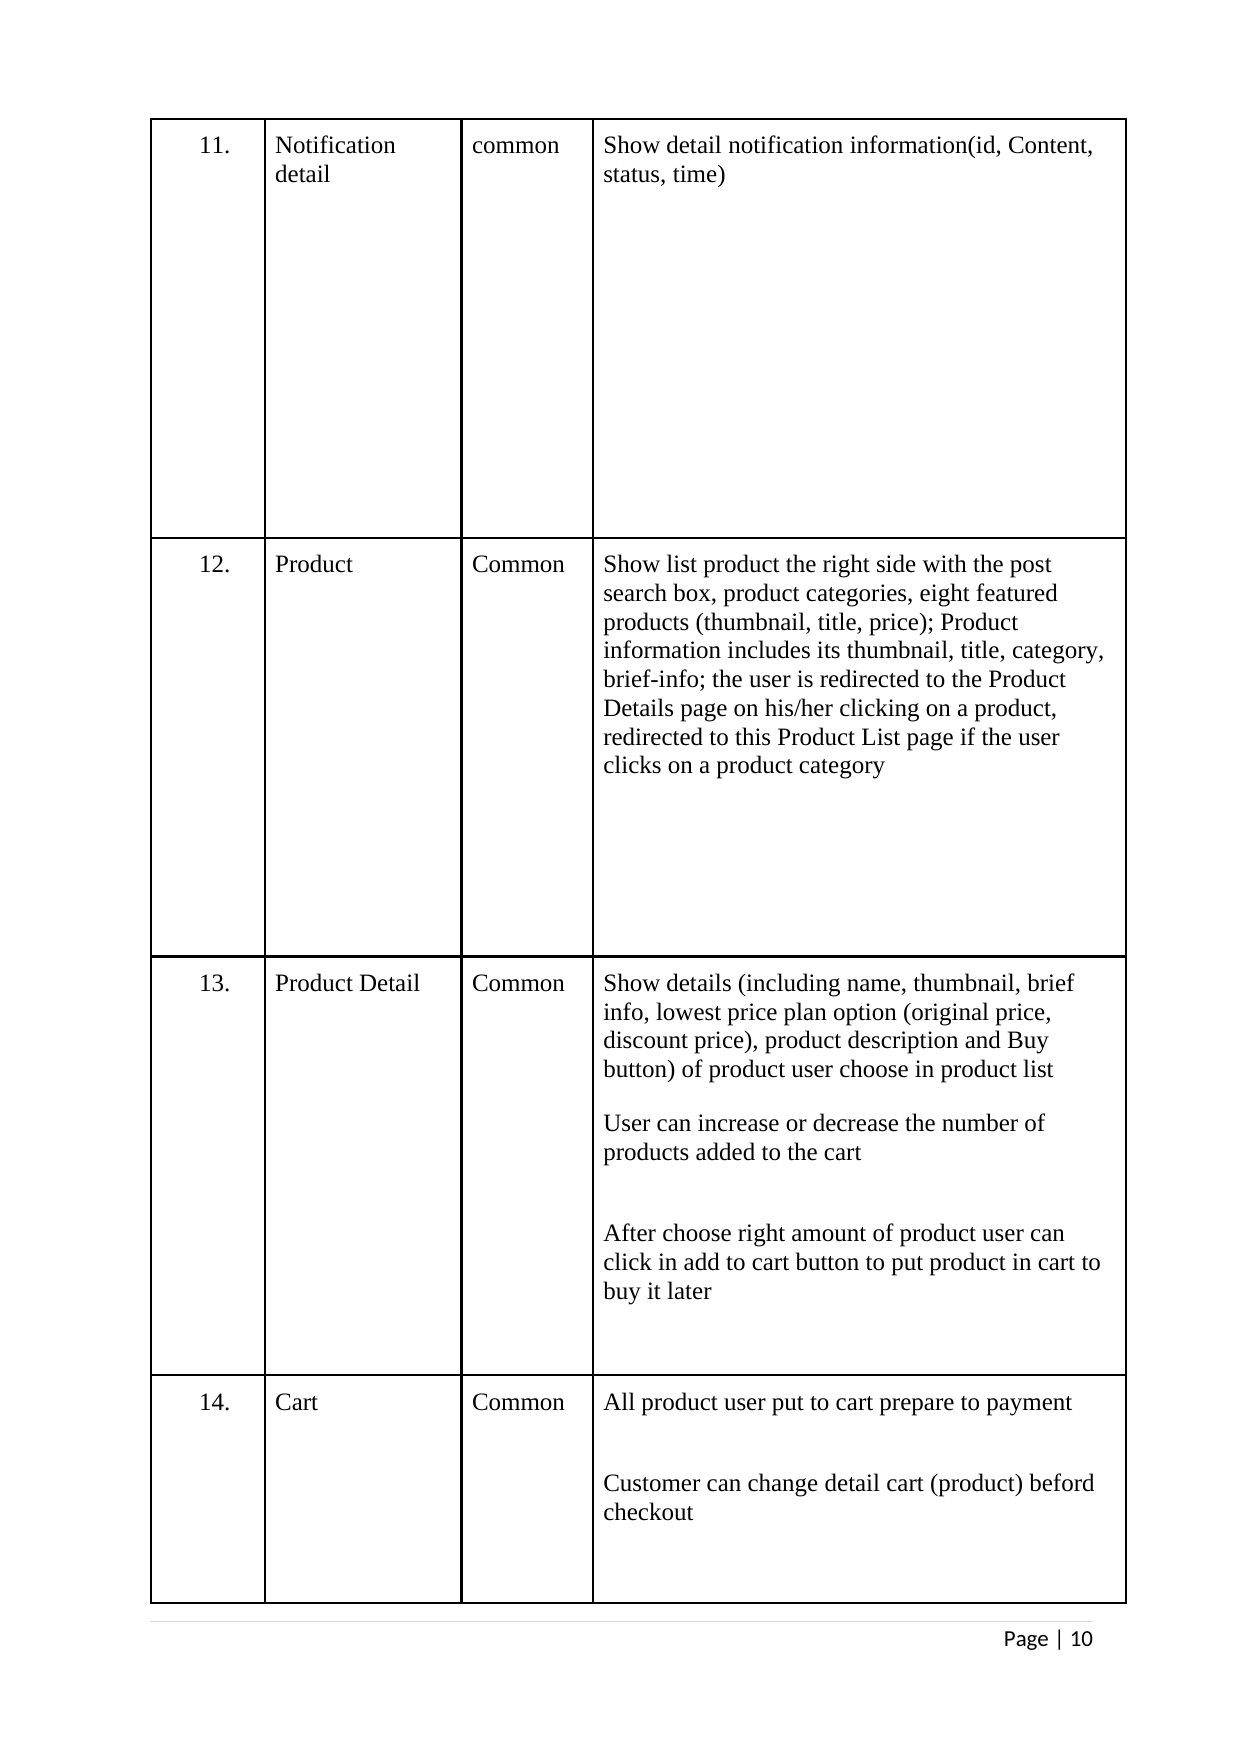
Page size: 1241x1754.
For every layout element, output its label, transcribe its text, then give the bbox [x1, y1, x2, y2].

table_cell Product Detail [266, 958, 460, 1374]
table_cell Common [463, 1376, 592, 1602]
table_cell Common [463, 958, 592, 1374]
table_cell [152, 120, 264, 537]
table_cell Notification detail [266, 120, 460, 537]
table_cell Show detail notification information(id, Content, status, time) [594, 120, 1125, 537]
table_cell Cart [266, 1376, 460, 1602]
table_cell common [463, 120, 592, 537]
table_cell Show details (including name, thumbnail, brief info, lowest price plan option (original price, discount price), product description and Buy button) of product user choose in product list User can increase or decrease the number of products added to the cart After choose right amount of product user can click in add to cart button to put product in cart to buy it later [594, 958, 1125, 1374]
table_cell Product [266, 539, 460, 955]
table_cell [152, 1376, 264, 1602]
table_cell [152, 958, 264, 1374]
table_cell Common [463, 539, 592, 955]
table_cell [152, 539, 264, 955]
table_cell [594, 1376, 1125, 1602]
table_cell Show list product the right side with the post search box, product categories, eight featured products (thumbnail, title, price); Product information includes its thumbnail, title, category, brief-info; the user is redirected to the Product Details page on his/her clicking on a product, redirected to this Product List page if the user clicks on a product category [594, 539, 1125, 955]
